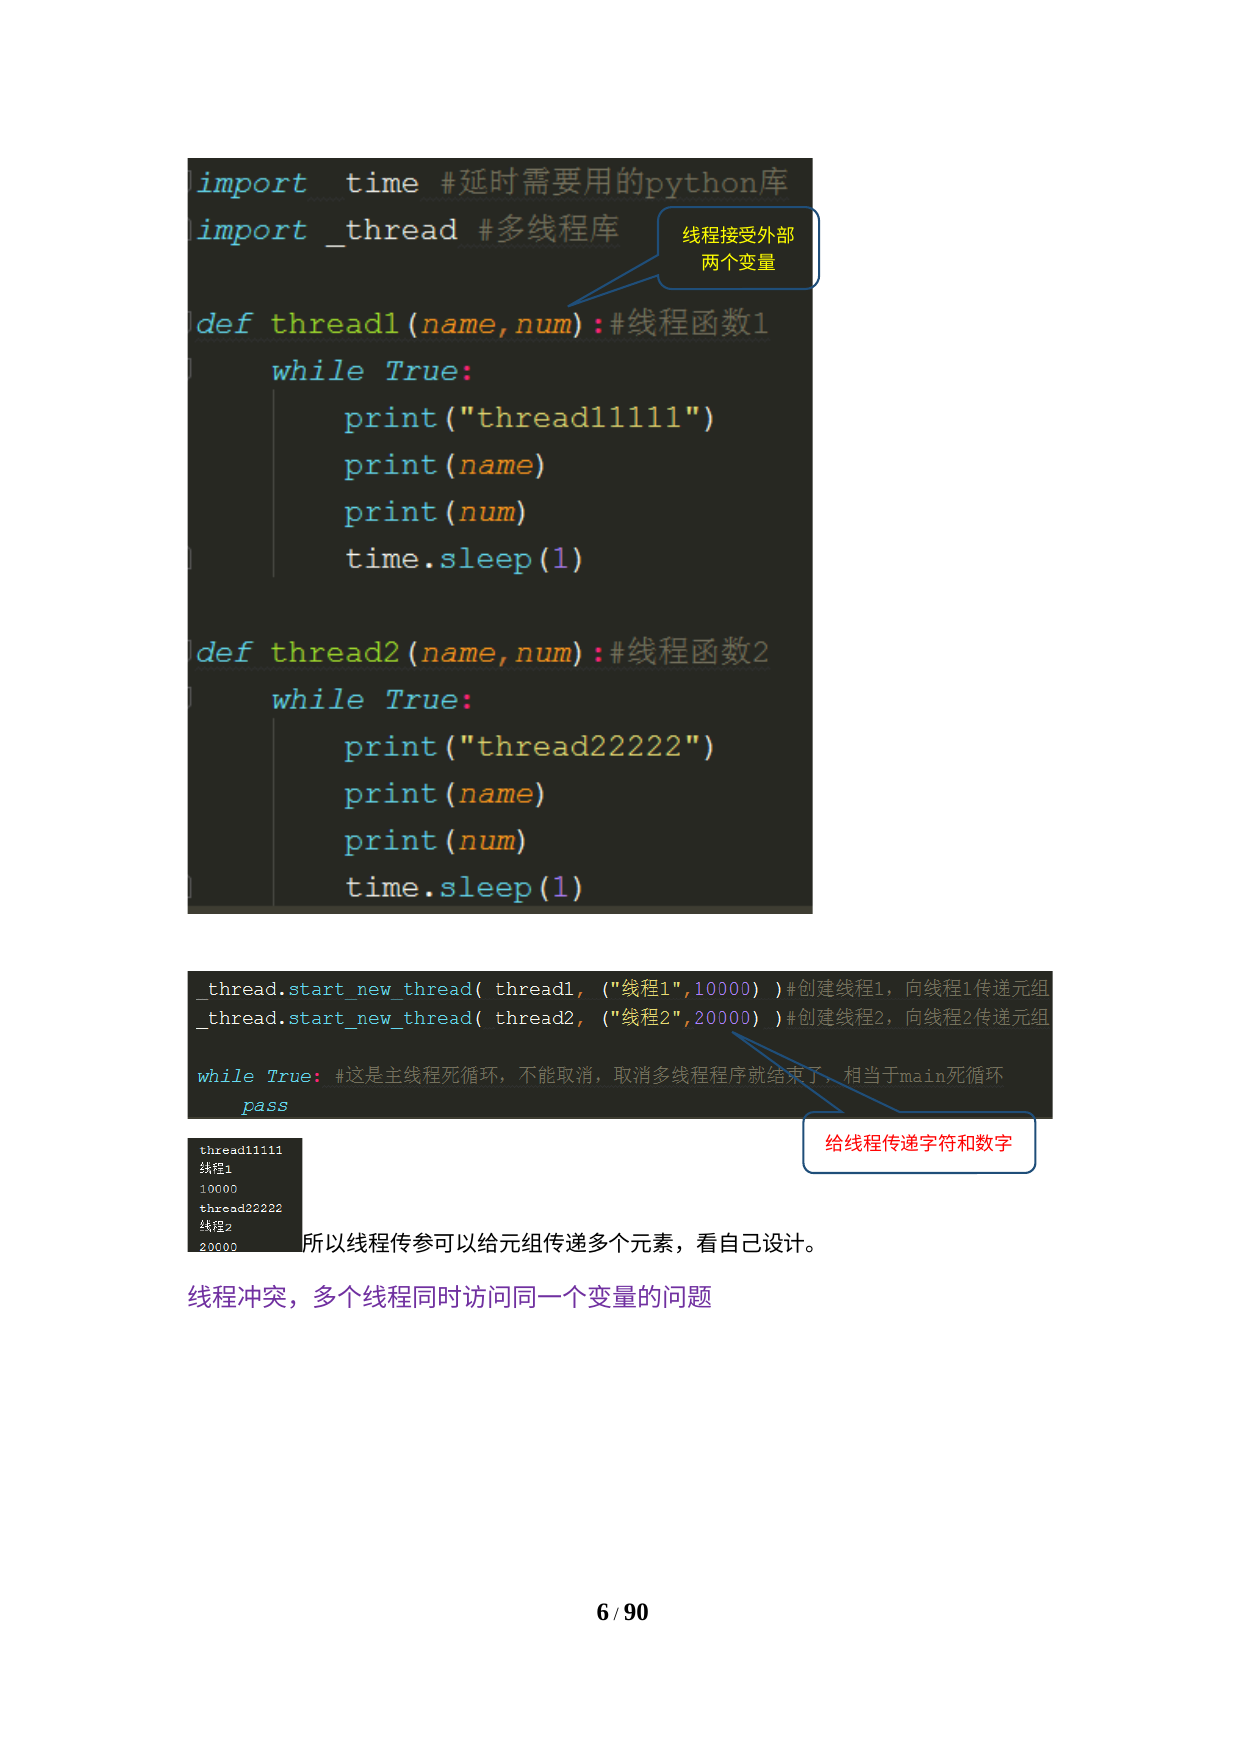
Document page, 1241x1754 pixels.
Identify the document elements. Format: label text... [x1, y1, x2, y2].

picture [587, 209, 813, 298]
picture [187, 971, 1053, 1119]
text 所以线程传参可以给元组传递多个元素，看自己设计。 [187, 1133, 1053, 1263]
picture [751, 1043, 1033, 1119]
picture [187, 1138, 303, 1252]
text 线程冲突，多个线程同时访问同一个变量的问题 [187, 1263, 1053, 1328]
picture [187, 158, 813, 914]
